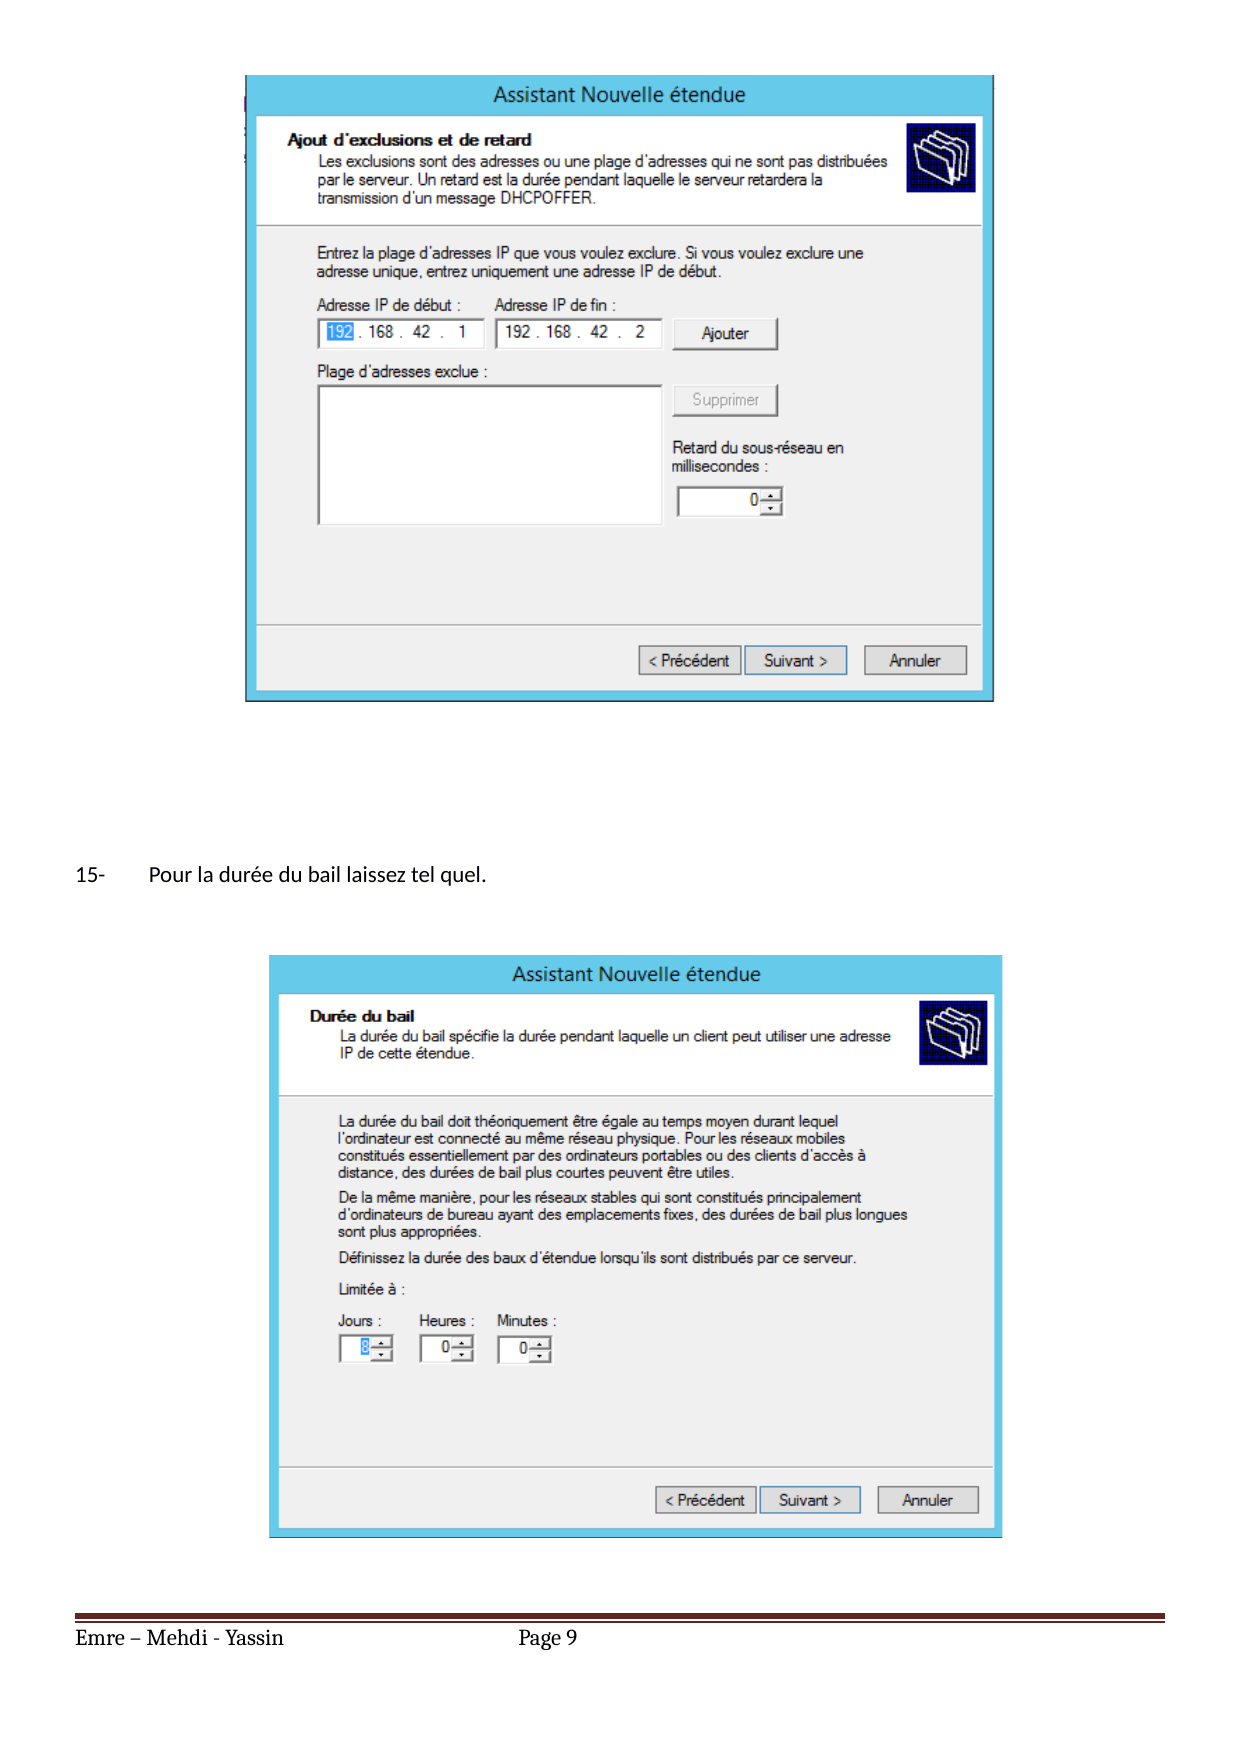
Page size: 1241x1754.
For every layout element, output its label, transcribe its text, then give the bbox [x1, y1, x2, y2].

picture [268, 955, 1003, 1536]
list Pour la durée du bail laissez tel quel. [75, 861, 1165, 889]
picture [244, 75, 997, 702]
